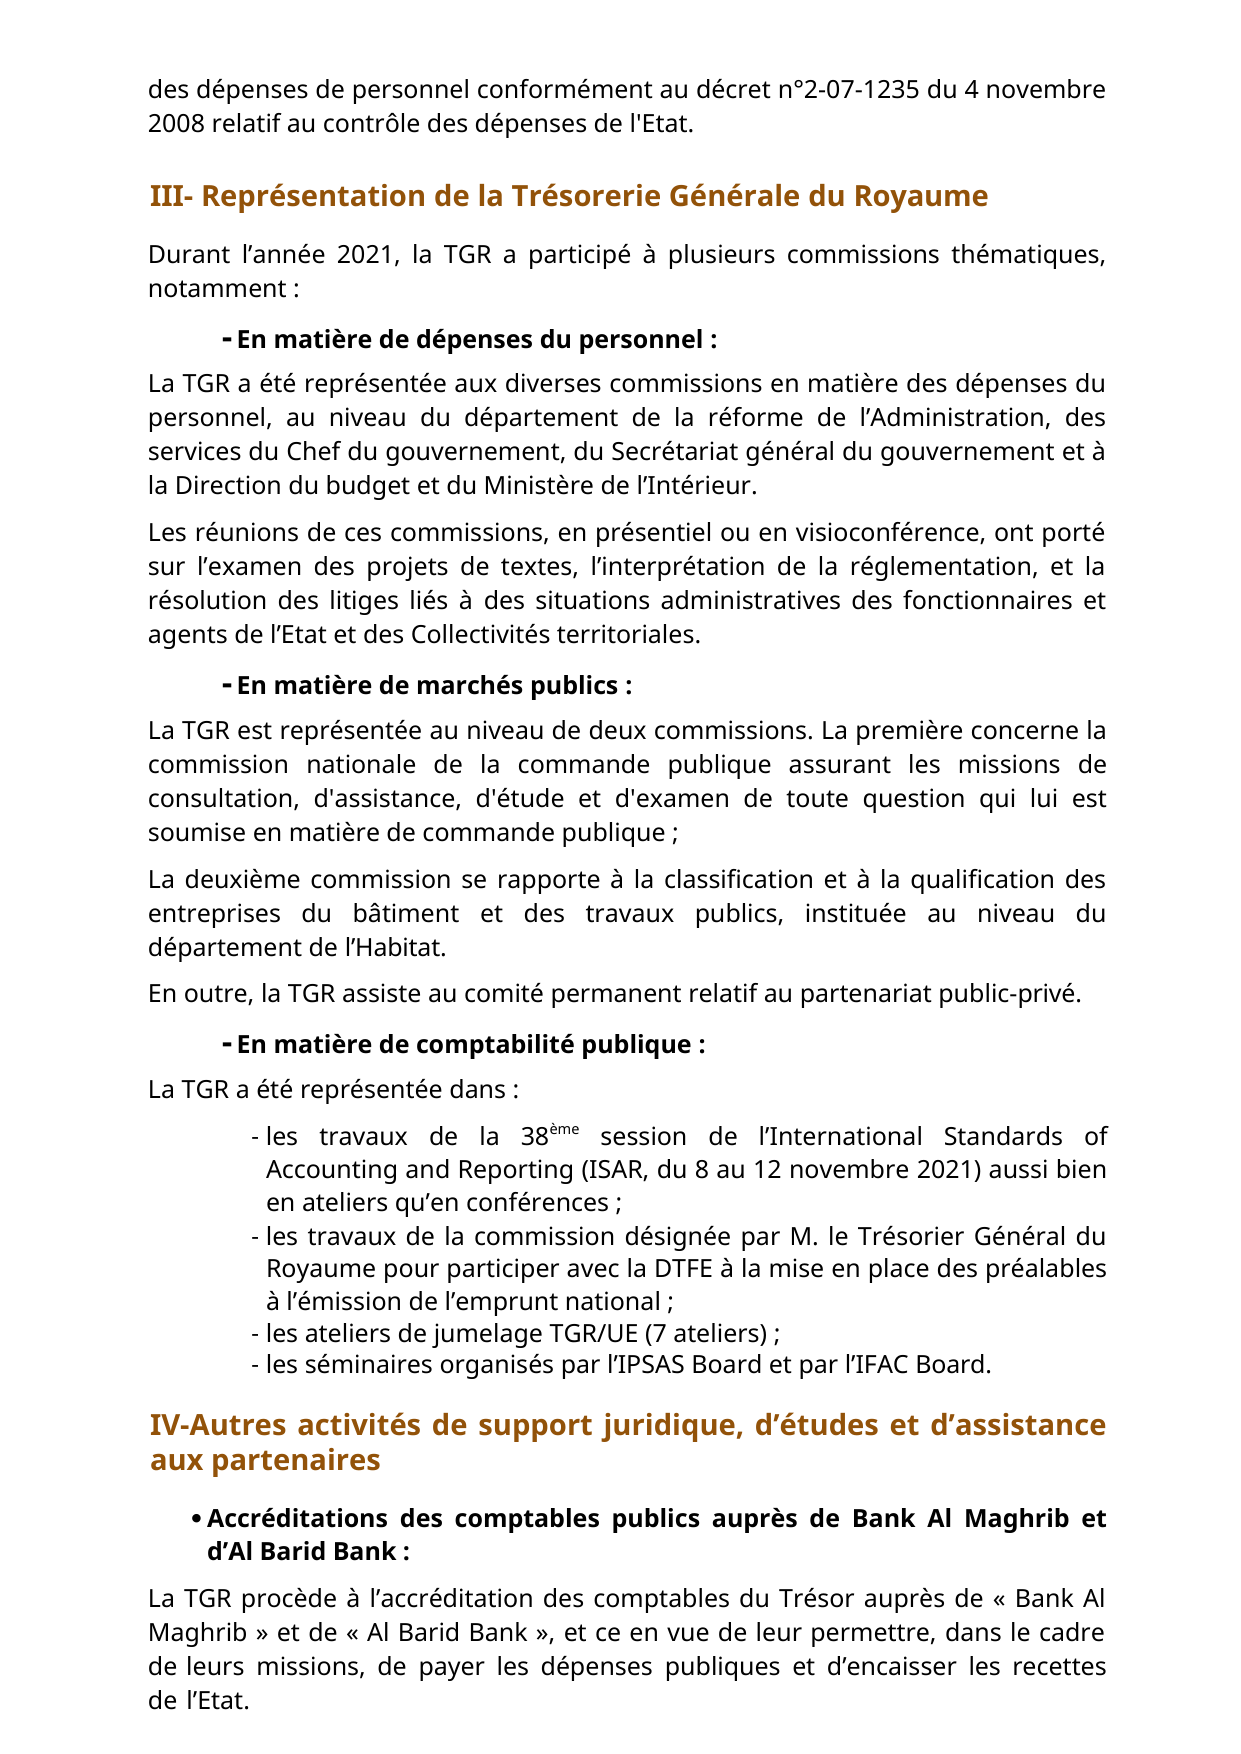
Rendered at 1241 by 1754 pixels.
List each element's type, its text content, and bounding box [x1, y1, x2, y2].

text La deuxième commission se rapporte à la classification et à la qualification des entreprises du bâtiment et des travaux publics, instituée au niveau du département de l’Habitat. [148, 861, 1108, 963]
list les séminaires organisés par l’IPSAS Board et par l’IFAC Board. [251, 1349, 1211, 1380]
list les travaux de la 38ème session de l’International Standards of Accounting and Reporting (ISAR, du 8 au 12 novembre 2021) aussi bien en ateliers qu’en conférences ; [251, 1119, 1108, 1219]
text Durant l’année 2021, la TGR a participé à plusieurs commissions thématiques, notamment : [148, 236, 1107, 304]
subtitle Accréditations des comptables publics auprès de Bank Al Maghrib et d’Al Barid Bank : [192, 1501, 1108, 1568]
subtitle En matière de marchés publics : [221, 663, 1211, 702]
list les ateliers de jumelage TGR/UE (7 ateliers) ; [251, 1318, 1211, 1349]
text La TGR procède à l’accréditation des comptables du Trésor auprès de « Bank Al Maghrib » et de « Al Barid Bank », et ce en vue de leur permettre, dans le cadre de leurs missions, de payer les dépenses publiques et d’encaisser les recettes de l’Etat. [148, 1581, 1107, 1717]
subtitle En matière de comptabilité publique : [221, 1023, 1211, 1061]
text La TGR est représentée au niveau de deux commissions. La première concerne la commission nationale de la commande publique assurant les missions de consultation, d'assistance, d'étude et d'examen de toute question qui lui est soumise en matière de commande publique ; [148, 712, 1108, 849]
text des dépenses de personnel conformément au décret n°2-07-1235 du 4 novembre 2008 relatif au contrôle des dépenses de l'Etat. [148, 72, 1107, 140]
list les travaux de la commission désignée par M. le Trésorier Général du Royaume pour participer avec la DTFE à la mise en place des préalables à l’émission de l’emprunt national ; [251, 1220, 1108, 1318]
text La TGR a été représentée aux diverses commissions en matière des dépenses du personnel, au niveau du département de la réforme de l’Administration, des services du Chef du gouvernement, du Secrétariat général du gouvernement et à la Direction du budget et du Ministère de l’Intérieur. [148, 366, 1108, 502]
text En outre, la TGR assiste au comité permanent relatif au partenariat public-privé. [148, 976, 1211, 1010]
text La TGR a été représentée dans : [148, 1072, 1211, 1106]
subtitle En matière de dépenses du personnel : [221, 317, 1211, 355]
subtitle III- Représentation de la Trésorerie Générale du Royaume [150, 176, 1211, 215]
subtitle IV-Autres activités de support juridique, d’études et d’assistance aux partenaires [150, 1407, 1108, 1479]
text Les réunions de ces commissions, en présentiel ou en visioconférence, ont porté sur l’examen des projets de textes, l’interprétation de la réglementation, et la résolution des litiges liés à des situations administratives des fonctionnaires et agents de l’Etat et des Collectivités territoriales. [148, 514, 1107, 651]
